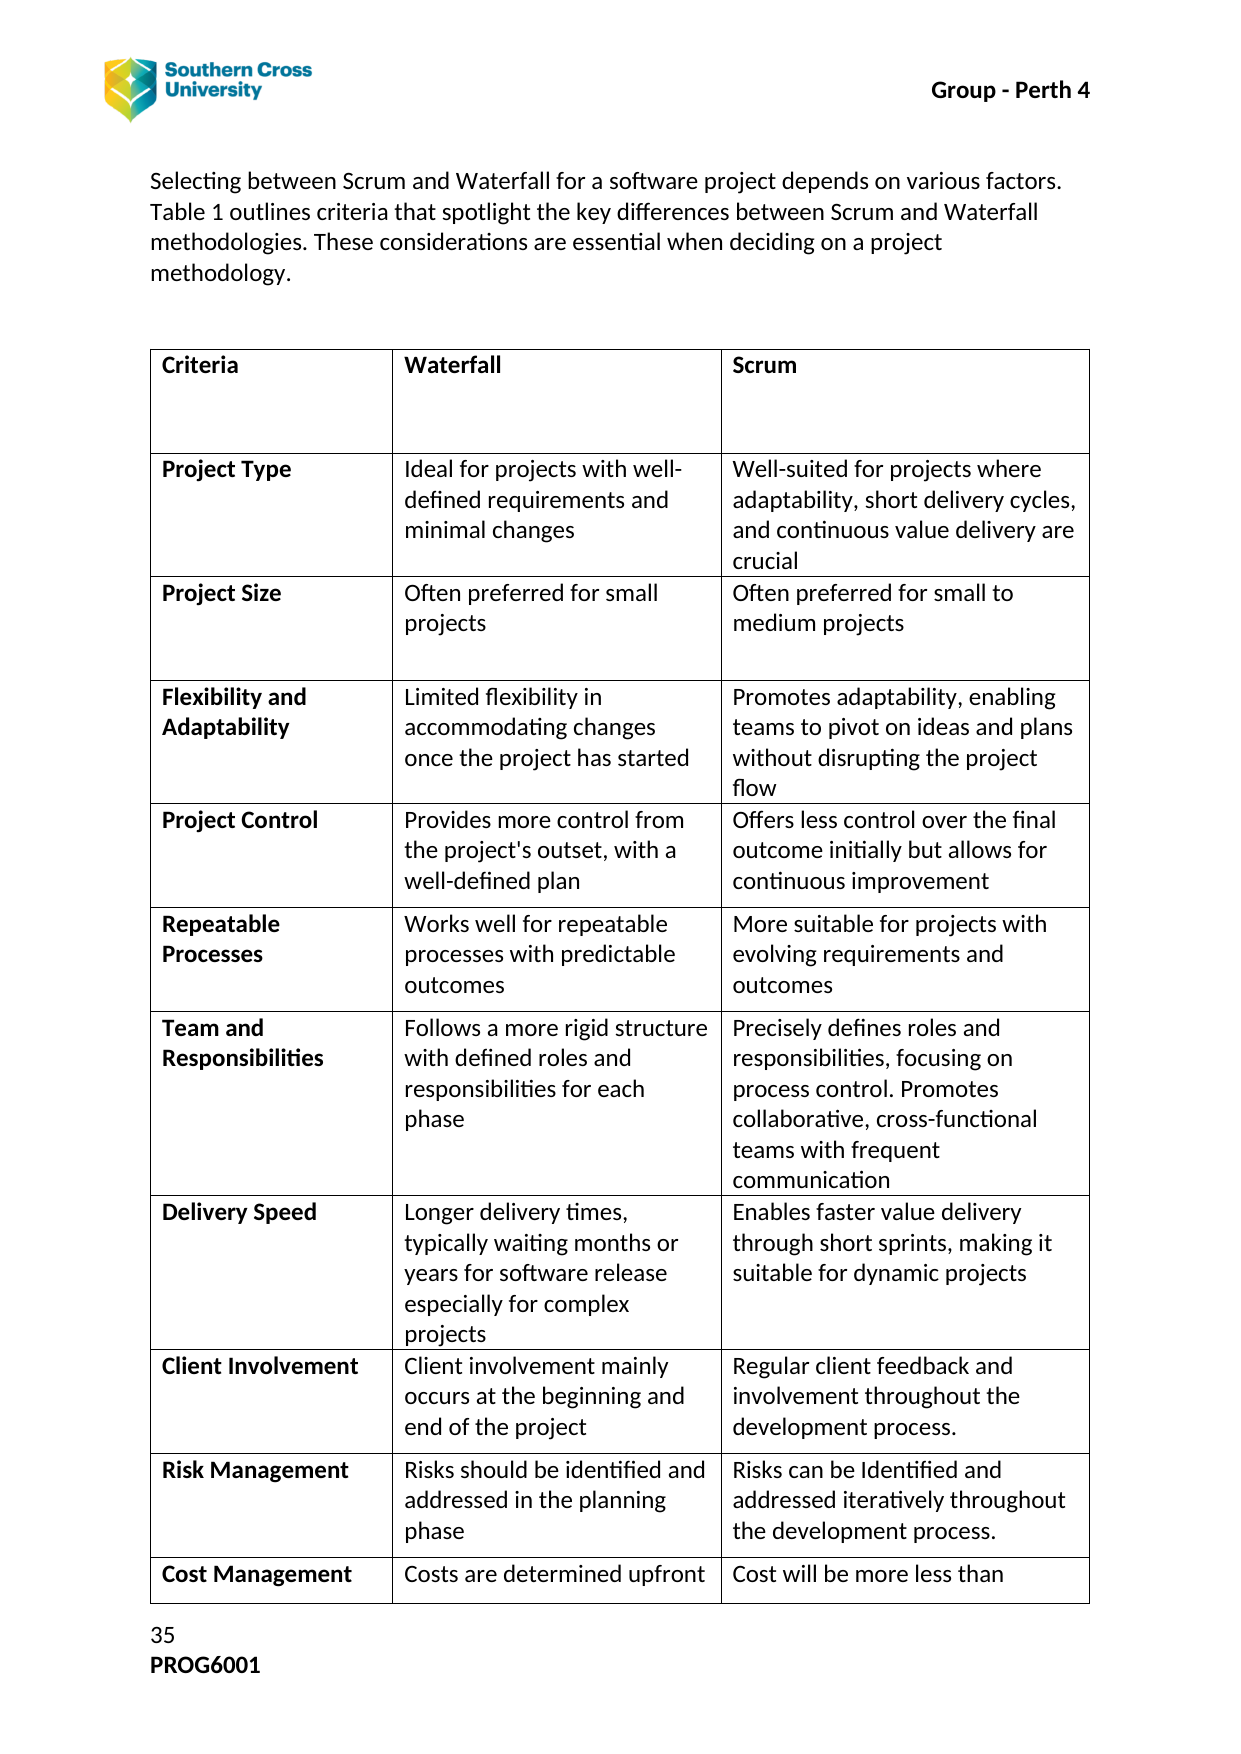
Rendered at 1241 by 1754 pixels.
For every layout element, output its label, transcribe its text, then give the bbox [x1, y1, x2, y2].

table_cell Well-suited for projects where adaptability, short delivery cycles, and continuous value delivery are crucial [722, 454, 1089, 576]
table_cell Project Control [151, 804, 392, 907]
table_cell Often preferred for small projects [393, 577, 721, 680]
table_header Criteria [151, 350, 392, 452]
table_cell Follows a more rigid structure with defined roles and responsibilities for each phase [393, 1012, 721, 1195]
table_cell Offers less control over the final outcome initially but allows for continuous improvement [722, 804, 1089, 907]
table_header Waterfall [393, 350, 721, 452]
table_cell Risk Management [151, 1454, 392, 1557]
table_cell Regular client feedback and involvement throughout the development process. [722, 1350, 1089, 1453]
table_cell Often preferred for small to medium projects [722, 577, 1089, 680]
table_cell Precisely defines roles and responsibilities, focusing on process control. Promotes collaborative, cross-functional teams with frequent communication [722, 1012, 1089, 1195]
table_cell Provides more control from the project's outset, with a well-defined plan [393, 804, 721, 907]
table_cell Repeatable Processes [151, 908, 392, 1011]
table_cell Client Involvement [151, 1350, 392, 1453]
table_cell Delivery Speed [151, 1196, 392, 1349]
table_cell Client involvement mainly occurs at the beginning and end of the project [393, 1350, 721, 1453]
table_cell Longer delivery times, typically waiting months or years for software release especially for complex projects [393, 1196, 721, 1349]
table_cell Enables faster value delivery through short sprints, making it suitable for dynamic projects [722, 1196, 1089, 1349]
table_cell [393, 1558, 721, 1603]
table_header Scrum [722, 350, 1089, 452]
text Selecting between Scrum and Waterfall for a software project depends on various factors. Table 1 outlines criteria that spotlight the key differences between Scrum and Waterfall methodologies. These considerations are essential when deciding on a project methodology. [150, 165, 1090, 287]
table_cell Ideal for projects with well-defined requirements and minimal changes [393, 454, 721, 576]
table_cell Project Type [151, 454, 392, 576]
table_cell Project Size [151, 577, 392, 680]
table_cell Works well for repeatable processes with predictable outcomes [393, 908, 721, 1011]
table_cell More suitable for projects with evolving requirements and outcomes [722, 908, 1089, 1011]
table_cell Risks should be identified and addressed in the planning phase [393, 1454, 721, 1557]
table_cell Flexibility and Adaptability [151, 681, 392, 803]
table_cell Limited flexibility in accommodating changes once the project has started [393, 681, 721, 803]
table_cell Risks can be Identified and addressed iteratively throughout the development process. [722, 1454, 1089, 1557]
table_cell Cost Management [151, 1558, 392, 1603]
picture [98, 54, 326, 129]
table_cell Team and Responsibilities [151, 1012, 392, 1195]
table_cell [722, 1558, 1089, 1603]
table_cell Promotes adaptability, enabling teams to pivot on ideas and plans without disrupting the project flow [722, 681, 1089, 803]
